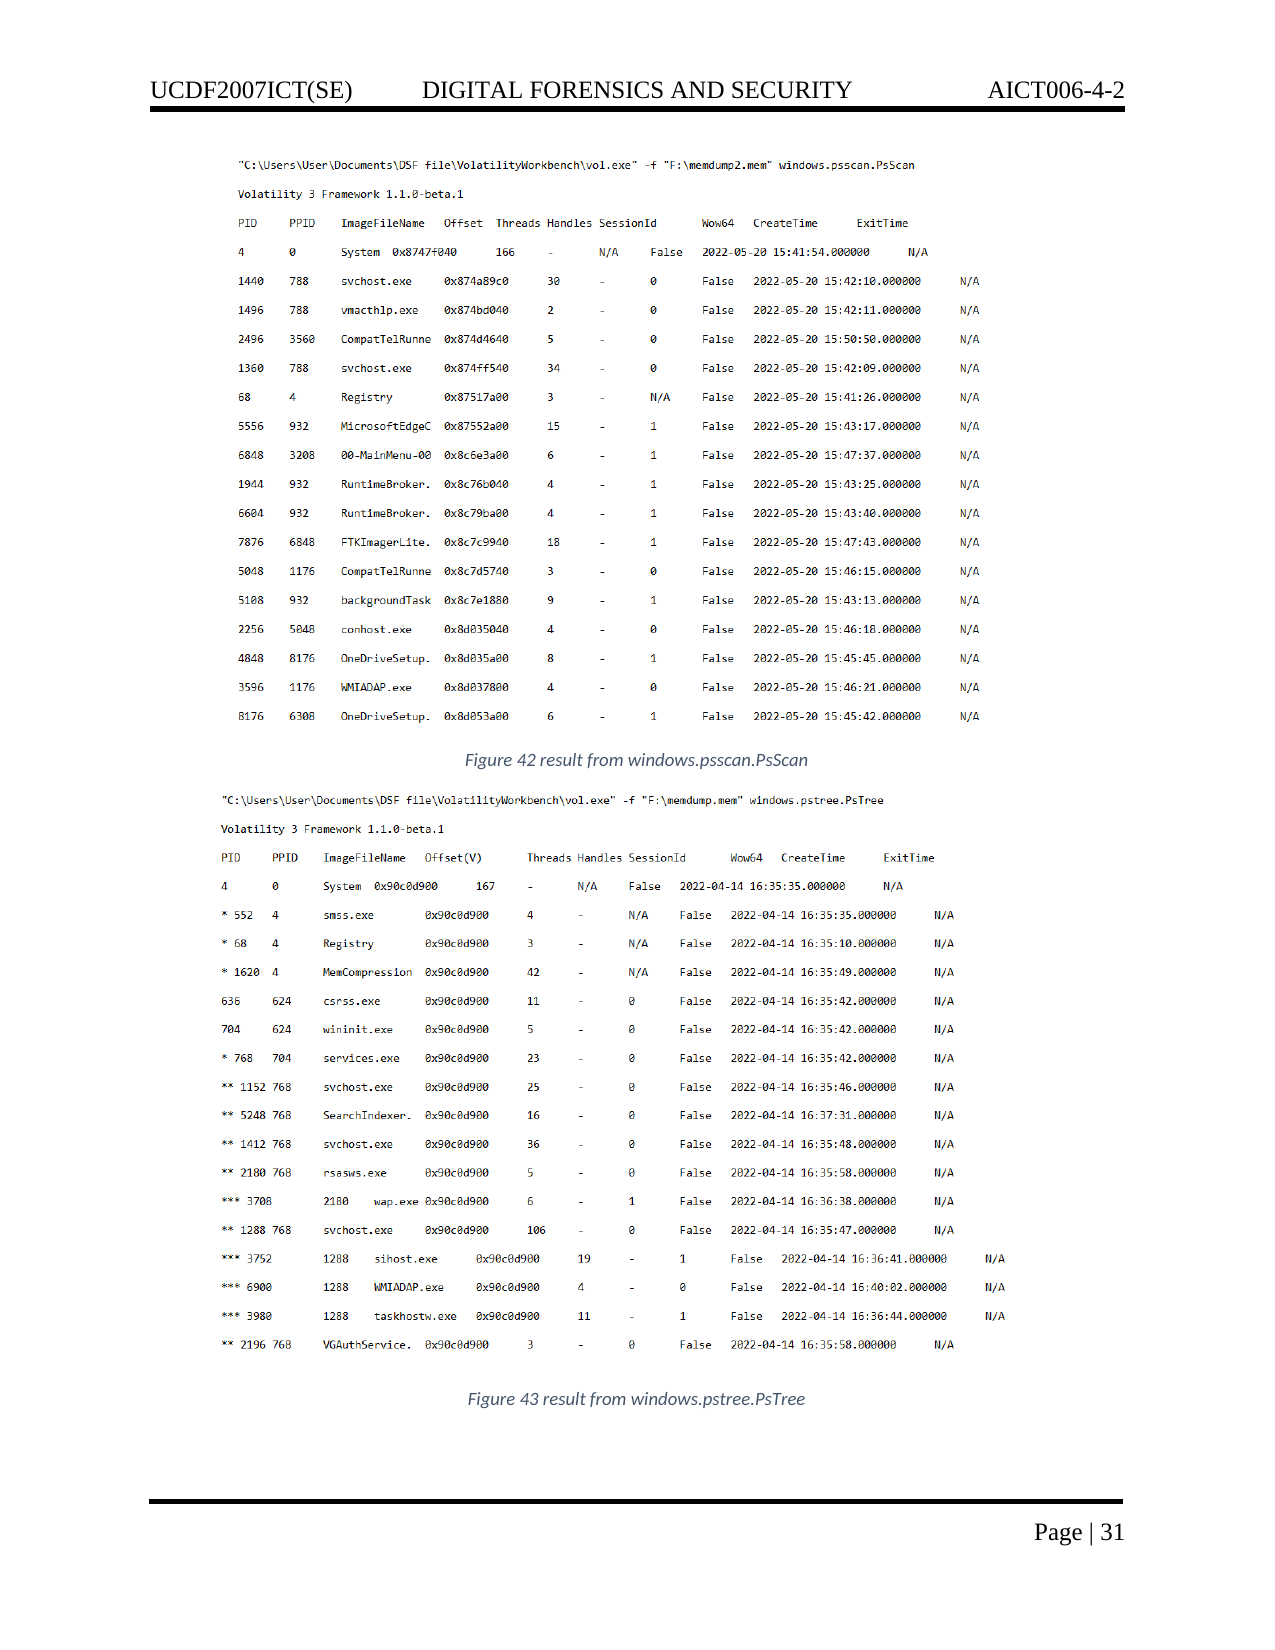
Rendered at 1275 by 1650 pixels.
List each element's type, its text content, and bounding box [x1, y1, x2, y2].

picture [220, 791, 1055, 1356]
text Figure 43 result from windows.pstree.PsTree [150, 1387, 1125, 1410]
picture [236, 150, 1039, 728]
text Figure 42 result from windows.psscan.PsScan [150, 748, 1125, 771]
